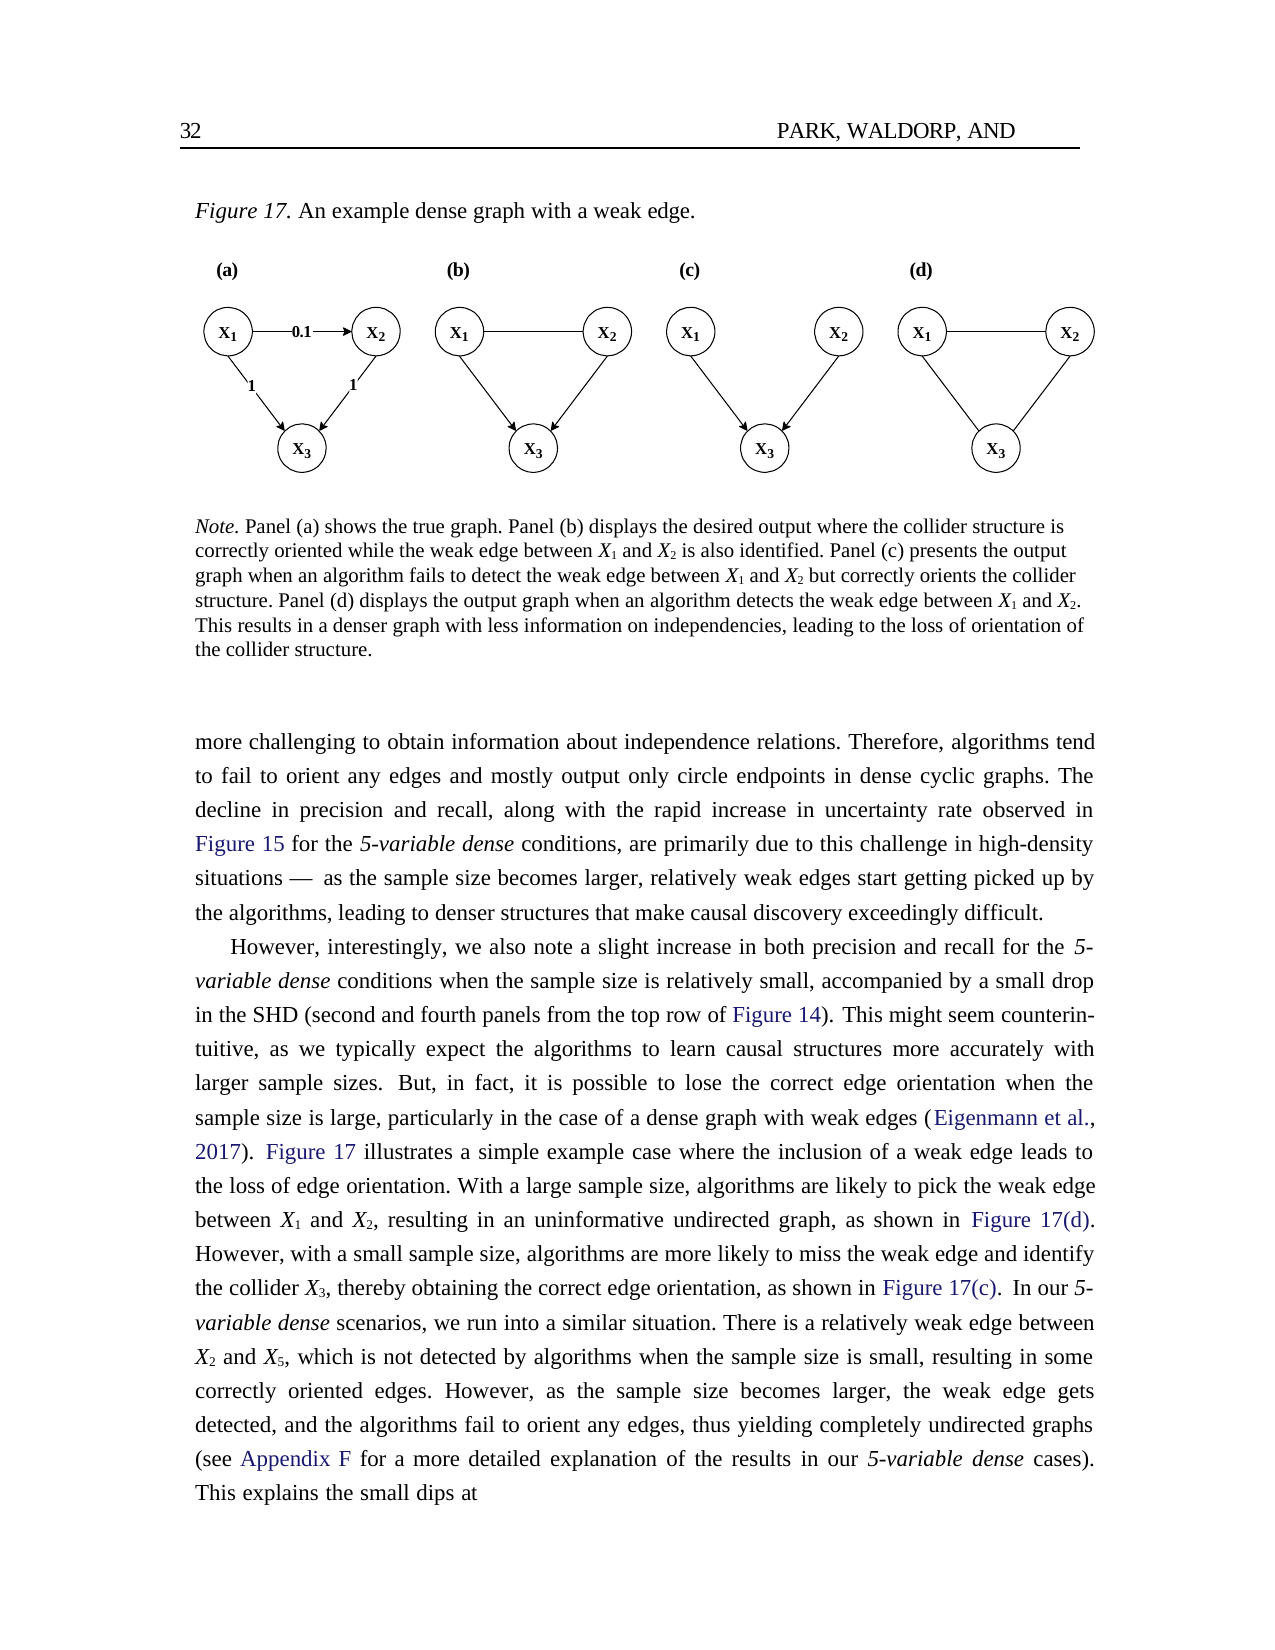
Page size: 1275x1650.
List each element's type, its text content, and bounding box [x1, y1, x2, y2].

text (a) (b) (c) (d) [216, 258, 1135, 281]
text However, interestingly, we also note a slight increase in both precision and recall for the 5- variable dense conditions when the sample size is relatively small, accompanied by a small drop in the SHD (second and fourth panels from the top row of Figure 14). This might seem counterin- tuitive, as we typically expect the algorithms to learn causal structures more accurately with larger sample sizes. But, in fact, it is possible to lose the correct edge orientation when the sample size is large, particularly in the case of a dense graph with weak edges (Eigenmann et al., 2017). Figure 17 illustrates a simple example case where the inclusion of a weak edge leads to the loss of edge orientation. With a large sample size, algorithms are likely to pick the weak edge between X1 and X2, resulting in an uninformative undirected graph, as shown in Figure 17(d). However, with a small sample size, algorithms are more likely to miss the weak edge and identify the collider X3, thereby obtaining the correct edge orientation, as shown in Figure 17(c). In our 5-variable dense scenarios, we run into a similar situation. There is a relatively weak edge between X2 and X5, which is not detected by algorithms when the sample size is small, resulting in some correctly oriented edges. However, as the sample size becomes larger, the weak edge gets detected, and the algorithms fail to orient any edges, thus yielding completely undirected graphs (see Appendix F for a more detailed explanation of the results in our 5-variable dense cases). This explains the small dips at [195, 933, 1095, 1506]
text Note. Panel (a) shows the true graph. Panel (b) displays the desired output where the collider structure is correctly oriented while the weak edge between X1 and X2 is also identified. Panel (c) presents the output graph when an algorithm fails to detect the weak edge between X1 and X2 but correctly orients the collider structure. Panel (d) displays the output graph when an algorithm detects the weak edge between X1 and X2. This results in a denser graph with less information on independencies, leading to the loss of orientation of the collider structure. [195, 514, 1095, 661]
text more challenging to obtain information about independence relations. Therefore, algorithms tend to fail to orient any edges and mostly output only circle endpoints in dense cyclic graphs. The decline in precision and recall, along with the rapid increase in uncertainty rate observed in Figure 15 for the 5-variable dense conditions, are primarily due to this challenge in high-density situations — as the sample size becomes larger, relatively weak edges start getting picked up by the algorithms, leading to denser structures that make causal discovery exceedingly difficult. [195, 728, 1095, 925]
text Figure 17. An example dense graph with a weak edge. [195, 197, 1135, 223]
